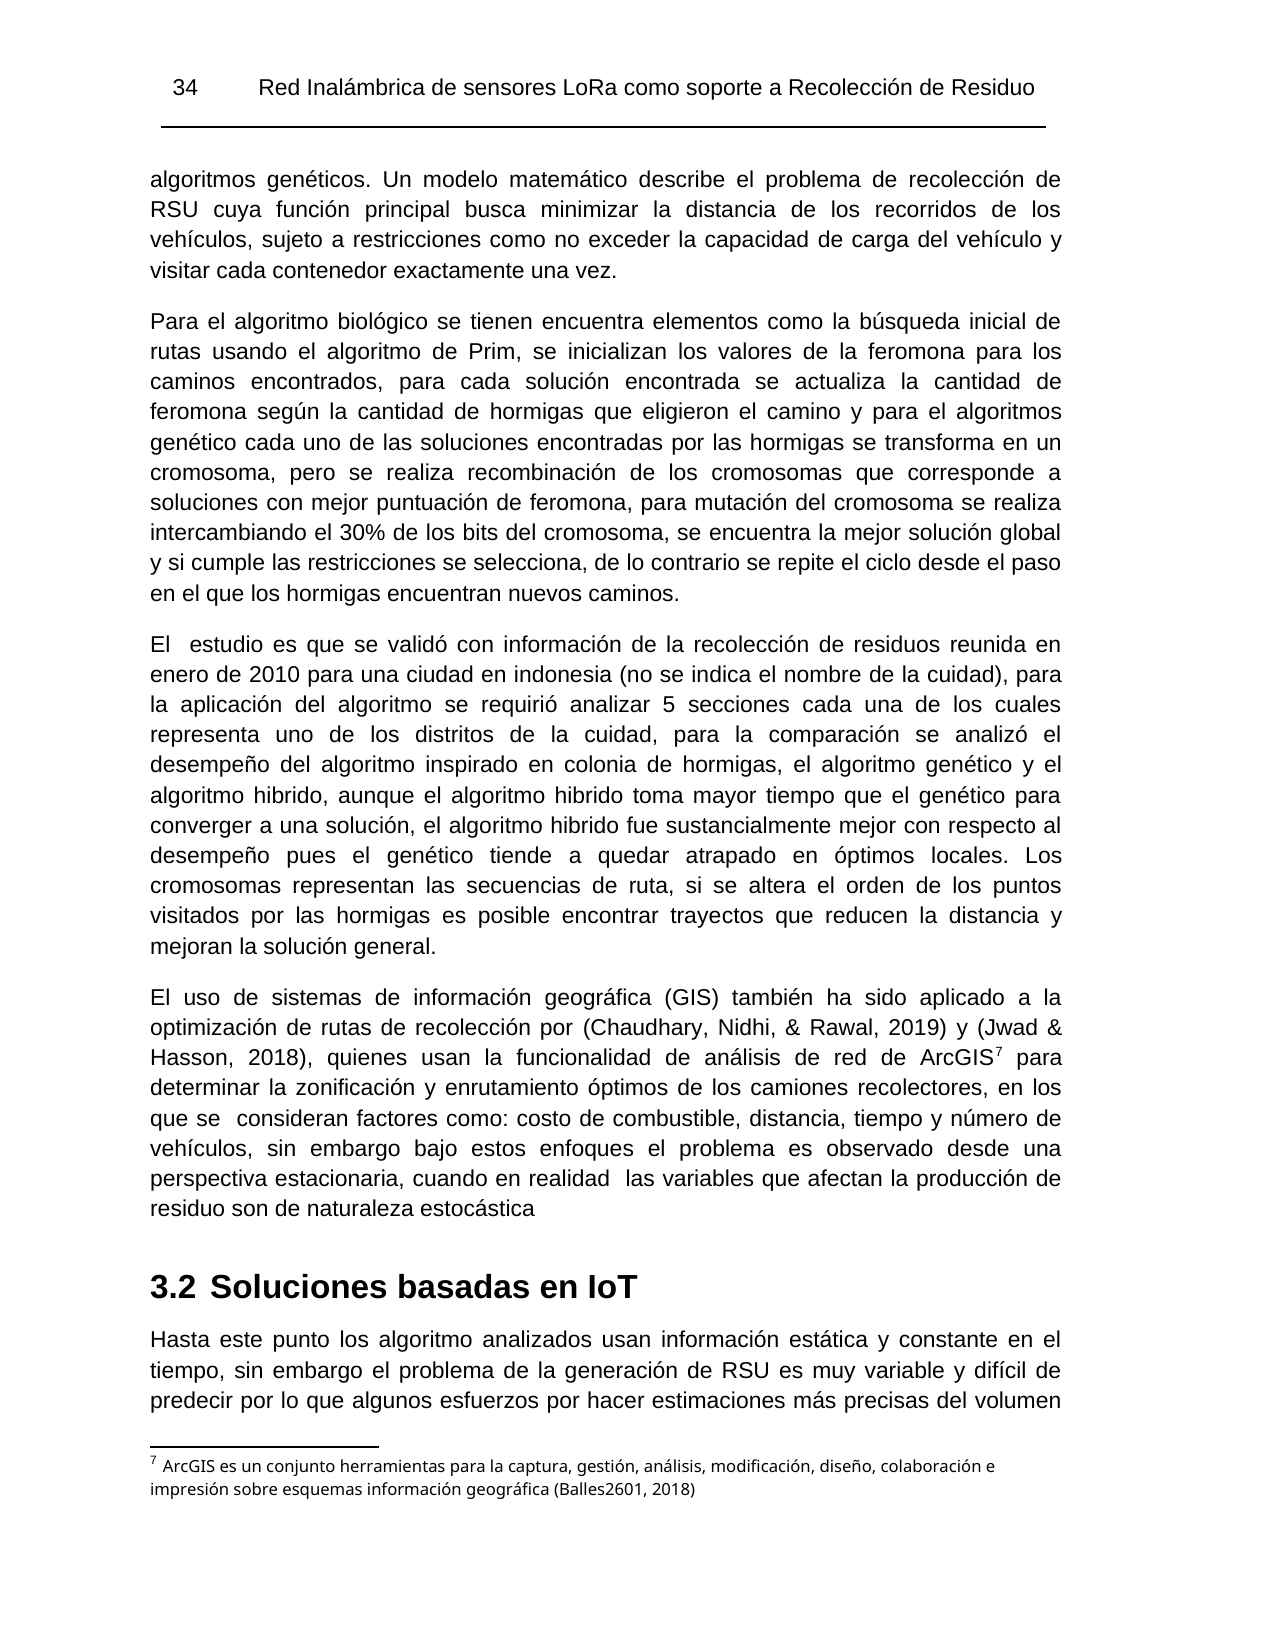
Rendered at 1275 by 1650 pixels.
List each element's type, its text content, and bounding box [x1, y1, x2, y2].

text El uso de sistemas de información geográfica (GIS) también ha sido aplicado a la optimización de rutas de recolección por (Chaudhary, Nidhi, & Rawal, 2019) y (Jwad & Hasson, 2018), quienes usan la funcionalidad de análisis de red de ArcGIS para determinar la zonificación y enrutamiento óptimos de los camiones recolectores, en los que se consideran factores como: costo de combustible, distancia, tiempo y número de vehículos, sin embargo bajo estos enfoques el problema es observado desde una perspectiva estacionaria, cuando en realidad las variables que afectan la producción de residuo son de naturaleza estocástica [150, 984, 1062, 1222]
subtitle Soluciones basadas en IoT [150, 1267, 1062, 1306]
text Para el algoritmo biológico se tienen encuentra elementos como la búsqueda inicial de rutas usando el algoritmo de Prim, se inicializan los valores de la feromona para los caminos encontrados, para cada solución encontrada se actualiza la cantidad de feromona según la cantidad de hormigas que eligieron el camino y para el algoritmos genético cada uno de las soluciones encontradas por las hormigas se transforma en un cromosoma, pero se realiza recombinación de los cromosomas que corresponde a soluciones con mejor puntuación de feromona, para mutación del cromosoma se realiza intercambiando el 30% de los bits del cromosoma, se encuentra la mejor solución global y si cumple las restricciones se selecciona, de lo contrario se repite el ciclo desde el paso en el que los hormigas encuentran nuevos caminos. [150, 308, 1062, 606]
text El estudio es que se validó con información de la recolección de residuos reunida en enero de 2010 para una ciudad en indonesia (no se indica el nombre de la cuidad), para la aplicación del algoritmo se requirió analizar 5 secciones cada una de los cuales representa uno de los distritos de la cuidad, para la comparación se analizó el desempeño del algoritmo inspirado en colonia de hormigas, el algoritmo genético y el algoritmo hibrido, aunque el algoritmo hibrido toma mayor tiempo que el genético para converger a una solución, el algoritmo hibrido fue sustancialmente mejor con respecto al desempeño pues el genético tiende a quedar atrapado en óptimos locales. Los cromosomas representan las secuencias de ruta, si se altera el orden de los puntos visitados por las hormigas es posible encontrar trayectos que reducen la distancia y mejoran la solución general. [150, 631, 1062, 959]
